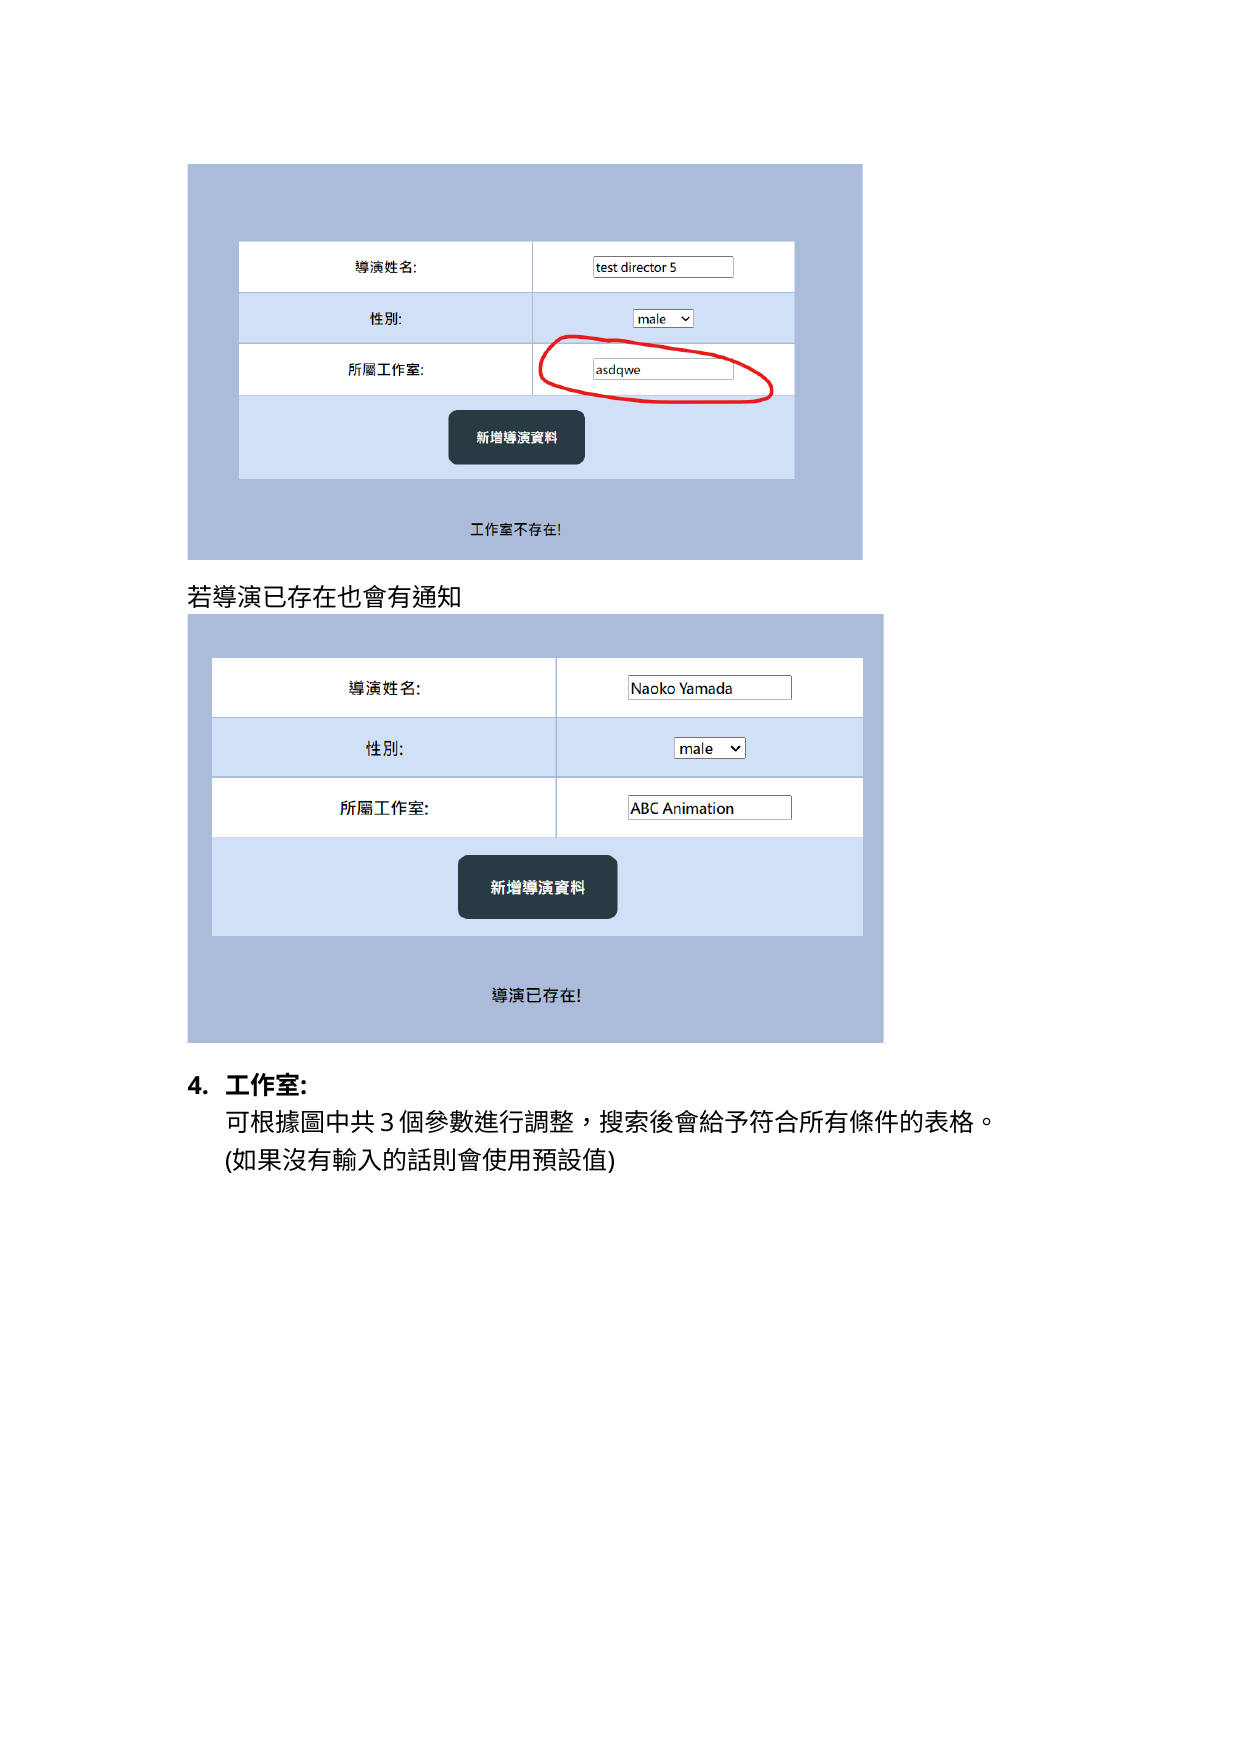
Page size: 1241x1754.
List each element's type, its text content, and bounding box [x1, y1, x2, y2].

list 可根據圖中共3個參數進行調整，搜索後會給予符合所有條件的表格。 [225, 1102, 1053, 1139]
picture [187, 614, 884, 1043]
list 工作室: [187, 1064, 1053, 1102]
text 若導演已存在也會有通知 [187, 577, 1053, 614]
list (如果沒有輸入的話則會使用預設值) [225, 1139, 1053, 1177]
picture [187, 164, 863, 560]
